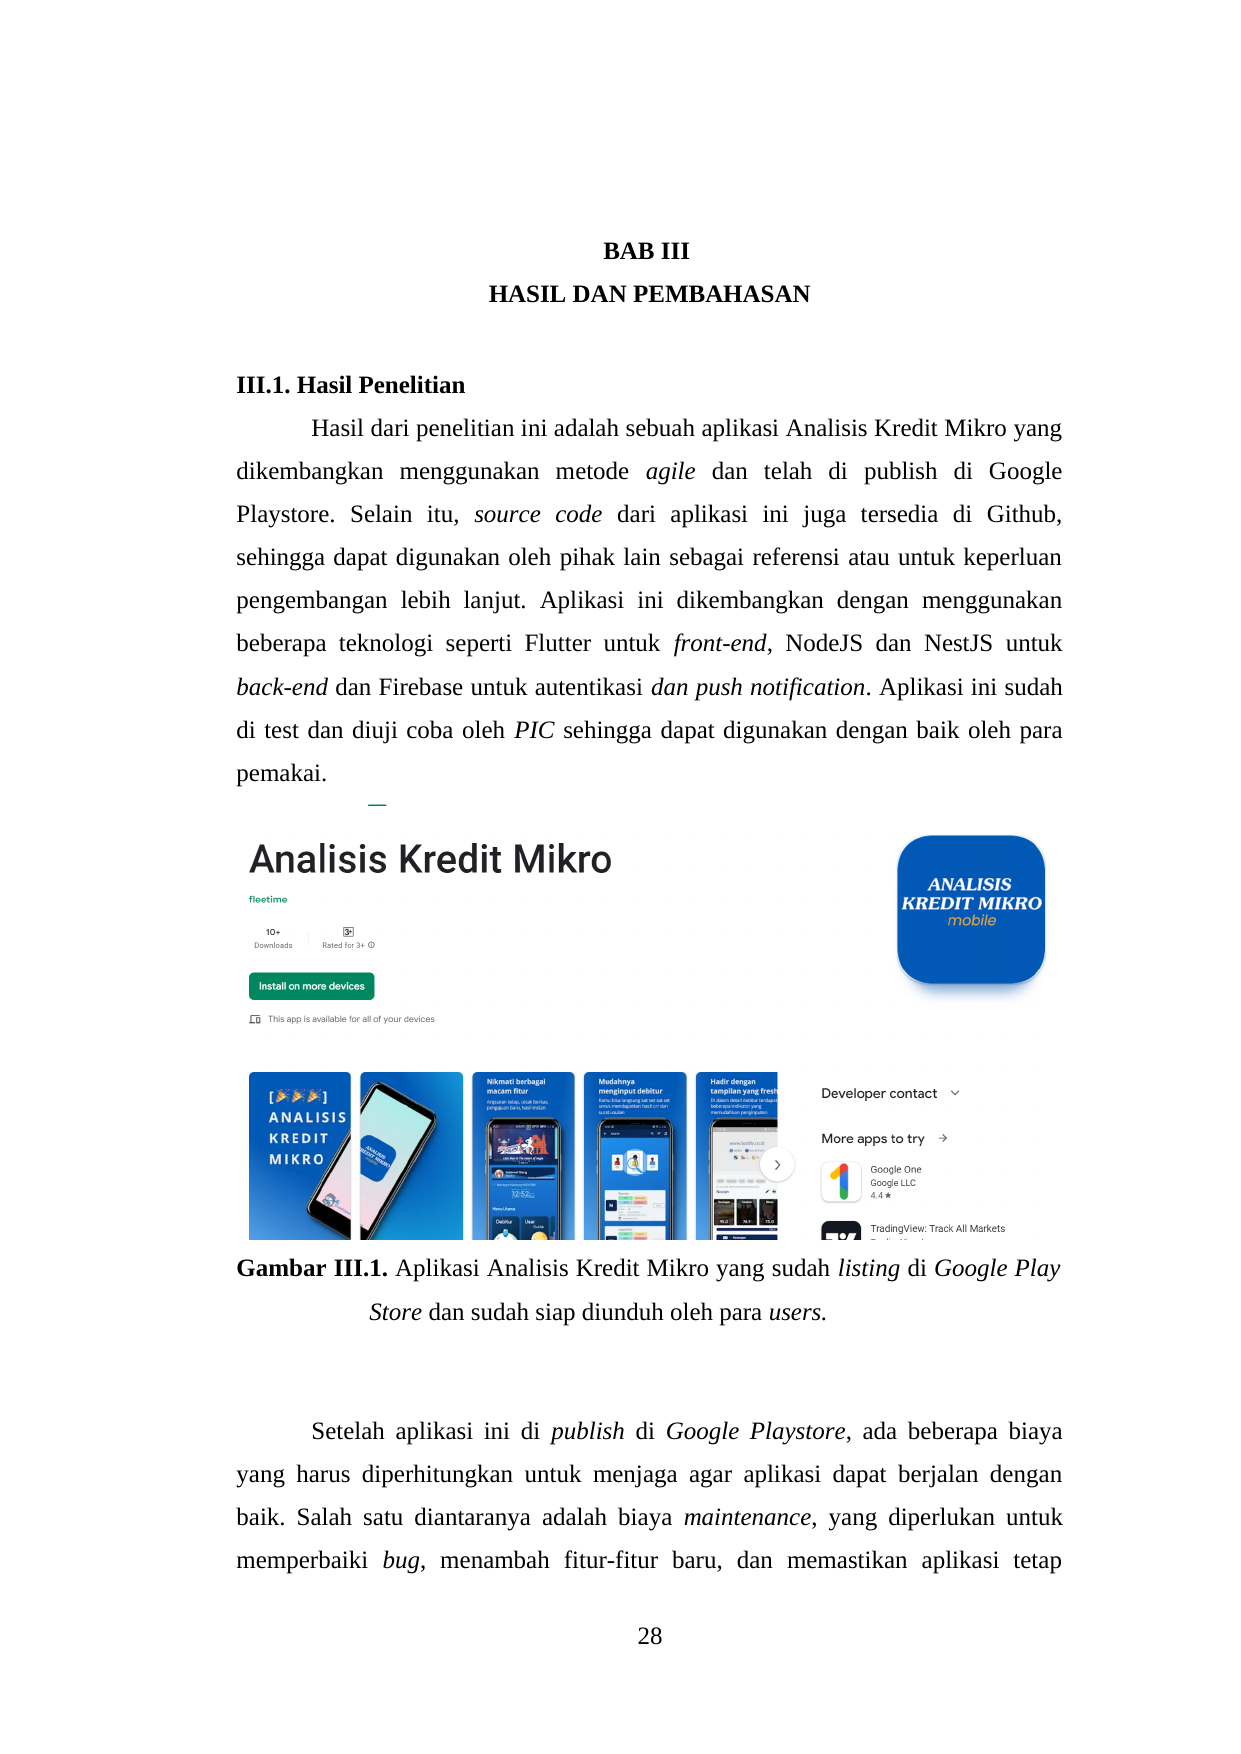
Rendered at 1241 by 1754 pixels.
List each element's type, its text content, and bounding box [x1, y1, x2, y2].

picture [236, 801, 1063, 1240]
text Gambar III.1. Aplikasi Analisis Kredit Mikro yang sudah listing di Google Play Store dan sudah siap diunduh oleh para users. [236, 1253, 1063, 1325]
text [236, 1416, 1063, 1574]
list Hasil dari penelitian ini adalah sebuah aplikasi Analisis Kredit Mikro yang dikembangkan menggunakan metode agile dan telah di publish di Google Playstore. Selain itu, source code dari aplikasi ini juga tersedia di Github, sehingga dapat digunakan oleh pihak lain sebagai referensi atau untuk keperluan pengembangan lebih lanjut. Aplikasi ini dikembangkan dengan menggunakan beberapa teknologi seperti Flutter untuk front-end, NodeJS dan NestJS untuk back-end dan Firebase untuk autentikasi dan push notification. Aplikasi ini sudah di test dan diuji coba oleh PIC sehingga dapat digunakan dengan baik oleh para pemakai. [236, 413, 1063, 787]
subtitle HASIL DAN PEMBAHASAN [236, 236, 1063, 308]
subtitle Hasil Penelitian [236, 370, 1063, 398]
